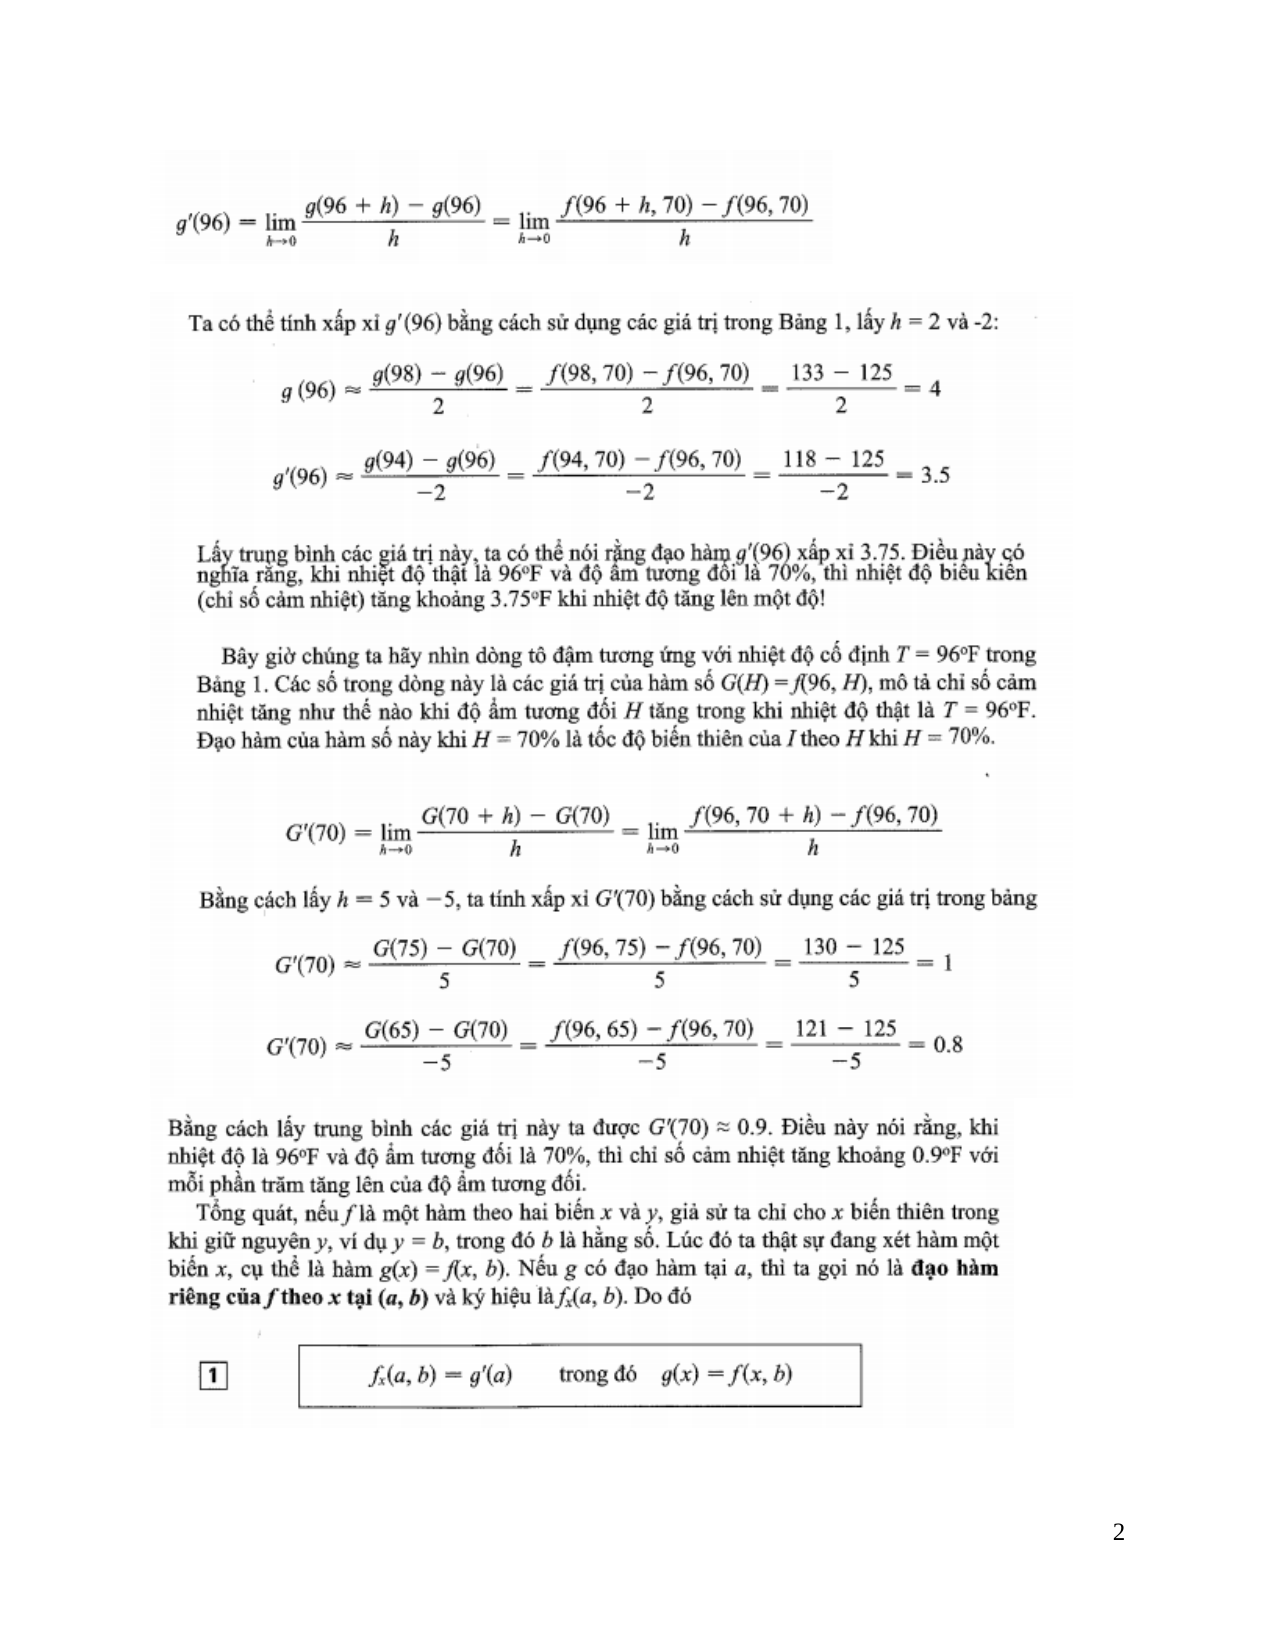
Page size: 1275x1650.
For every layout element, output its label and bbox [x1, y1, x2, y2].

picture [150, 150, 833, 264]
picture [150, 292, 1074, 1428]
